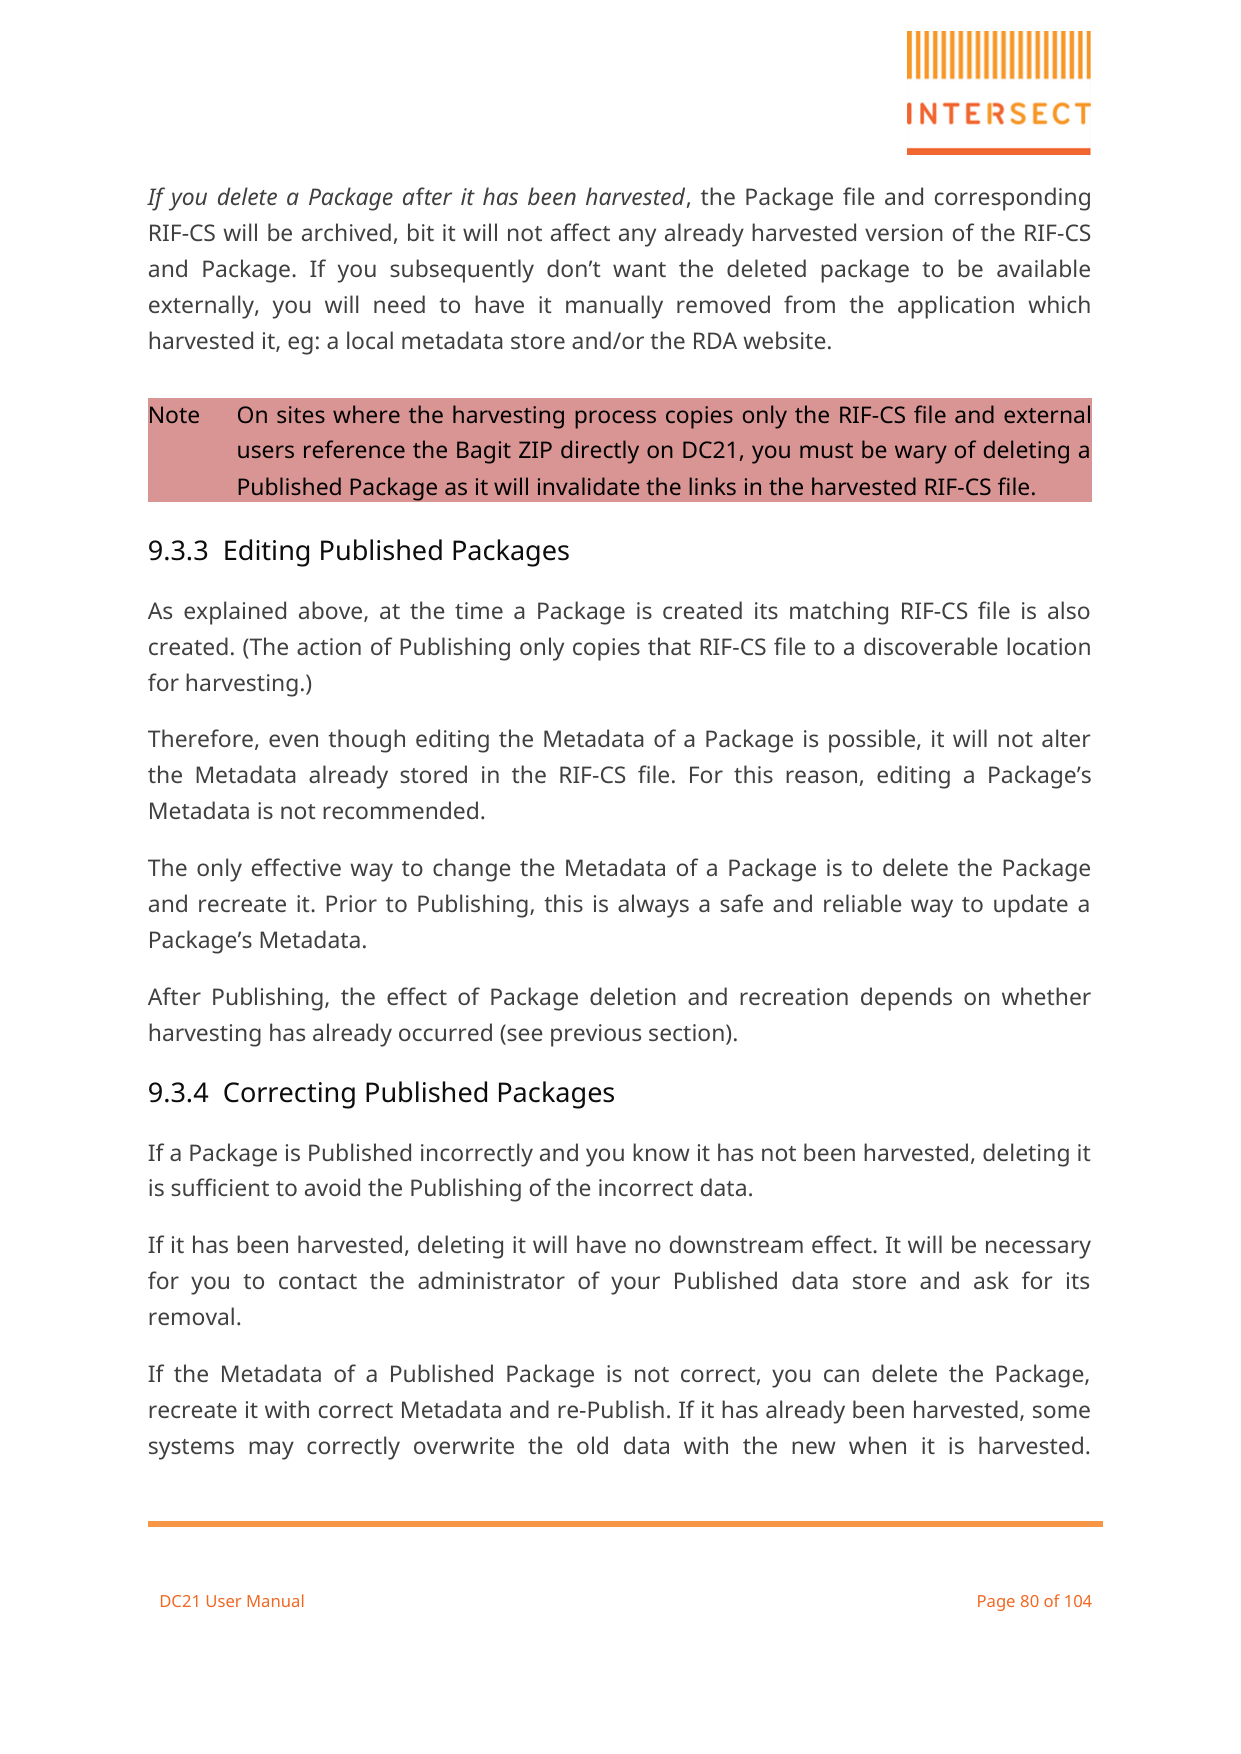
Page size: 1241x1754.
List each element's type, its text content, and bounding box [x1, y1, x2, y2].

picture [905, 29, 1093, 157]
text After Publishing, the effect of Package deletion and recreation depends on whether harvesting has already occurred (see previous section). [148, 981, 1092, 1048]
text If a Package is Published incorrectly and you know it has not been harvested, deleting it is sufficient to avoid the Publishing of the incorrect data. [148, 1136, 1092, 1204]
text The only effective way to change the Metadata of a Package is to delete the Package and recreate it. Prior to Publishing, this is always a safe and reliable way to update a Package’s Metadata. [148, 852, 1092, 955]
text Therefore, even though editing the Metadata of a Package is possible, it will not alter the Metadata already stored in the RIF-CS file. For this reason, editing a Package’s Metadata is not recommended. [148, 723, 1092, 826]
subtitle Editing Published Packages [148, 531, 1092, 568]
text If you delete a Package after it has been harvested, the Package file and corresponding RIF-CS will be archived, bit it will not affect any already harvested version of the RIF-CS and Package. If you subsequently don’t want the deleted package to be available externally, you will need to have it manually removed from the application which harvested it, eg: a local metadata store and/or the RDA website. [148, 181, 1092, 356]
text If it has been harvested, deleting it will have no downstream effect. It will be necessary for you to contact the administrator of your Published data store and ask for its removal. [148, 1229, 1092, 1332]
text As explained above, at the time a Package is created its matching RIF-CS file is also created. (The action of Publishing only copies that RIF-CS file to a discoverable location for harvesting.) [148, 594, 1092, 698]
text Note On sites where the harvesting process copies only the RIF-CS file and external users reference the Bagit ZIP directly on DC21, you must be wary of deleting a Published Package as it will invalidate the links in the harvested RIF-CS file. [148, 398, 1092, 502]
subtitle Correcting Published Packages [148, 1073, 1092, 1110]
